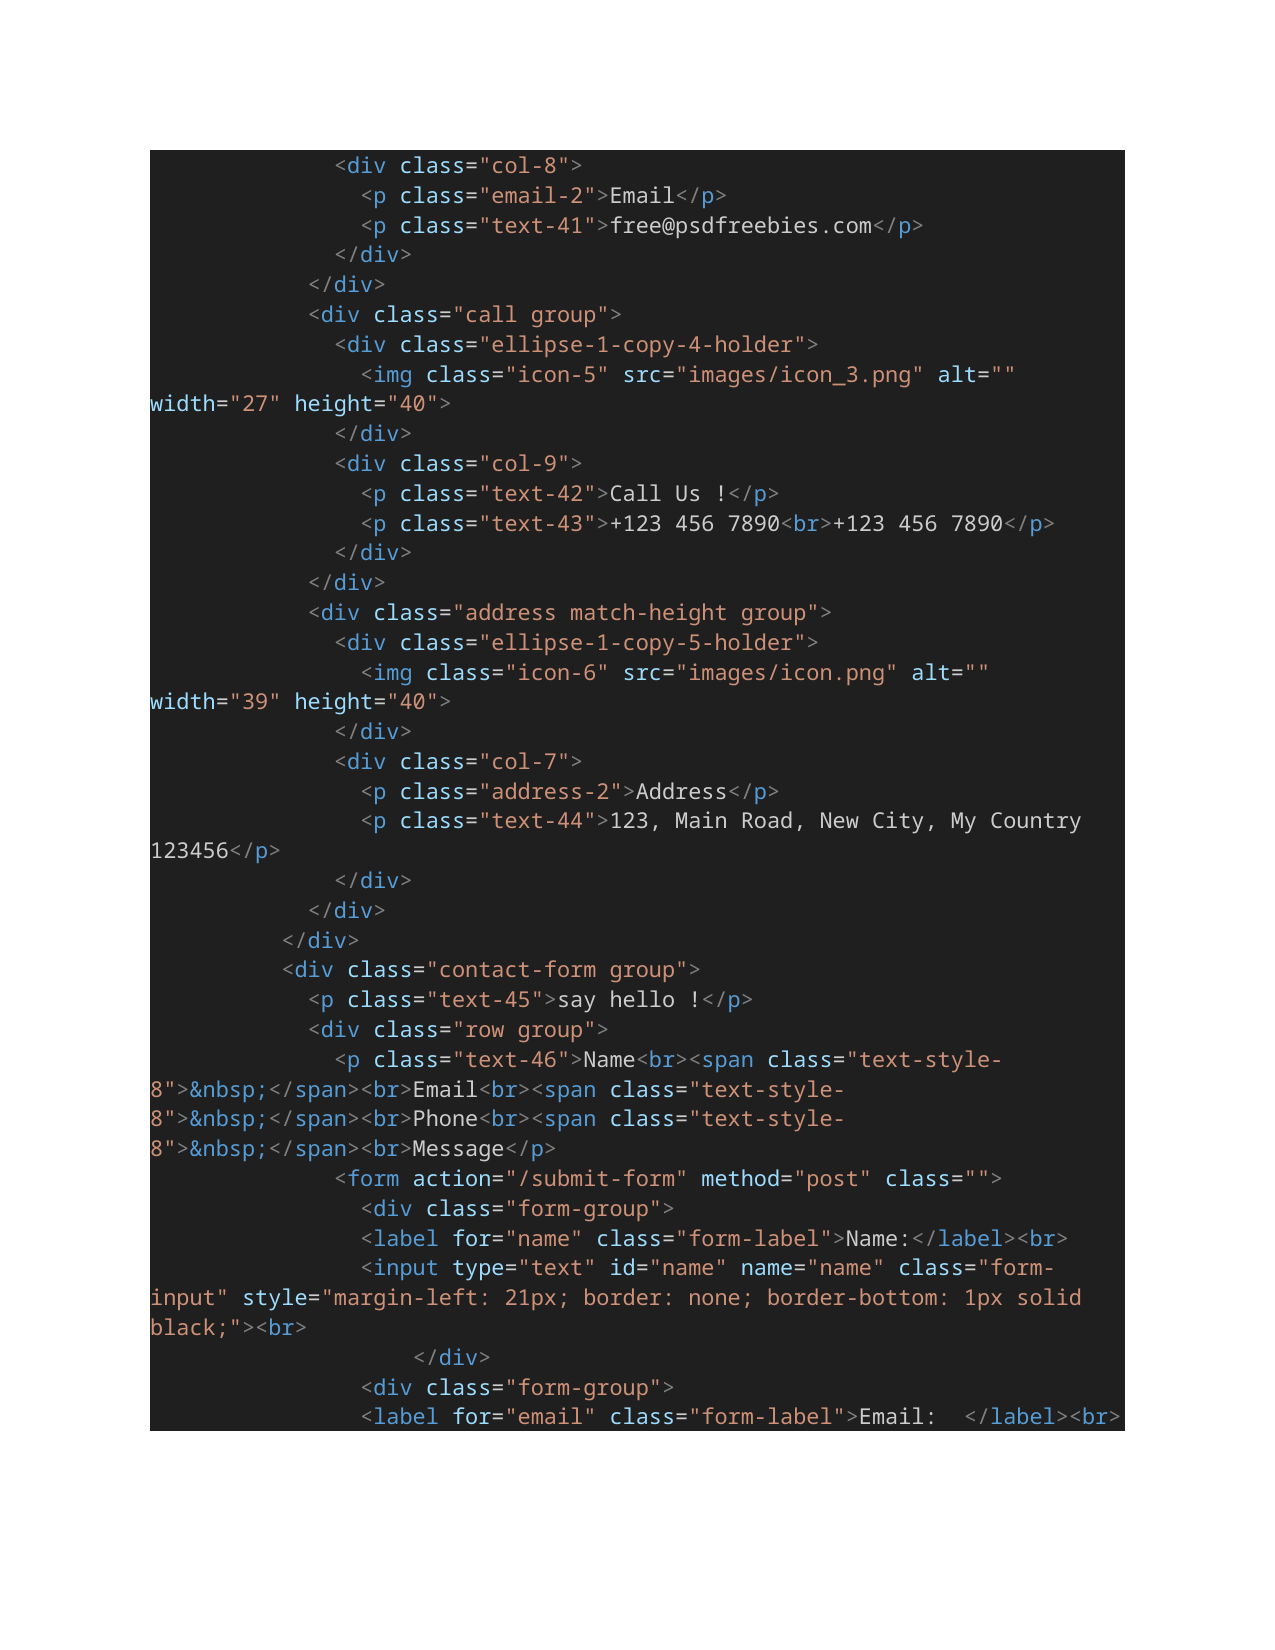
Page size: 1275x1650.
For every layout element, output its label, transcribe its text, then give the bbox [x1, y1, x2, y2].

text <img class="icon-6" src="images/icon.png" alt="" width="39" height="40"> [150, 656, 1125, 716]
text <label for="name" class="form-label">Name:</label><br> [150, 1222, 1125, 1252]
text </div> [150, 716, 1125, 746]
text <div class="ellipse-1-copy-5-holder"> [150, 627, 1125, 656]
text <div class="ellipse-1-copy-4-holder"> [150, 329, 1125, 358]
text <div class="address match-height group"> [150, 597, 1125, 627]
text <div class="form-group"> [150, 1371, 1125, 1401]
text <p class="text-44">123, Main Road, New City, My Country 123456</p> [150, 805, 1125, 865]
text <img class="icon-5" src="images/icon_3.png" alt="" width="27" height="40"> [150, 358, 1125, 418]
text <p class="text-43">+123 456 7890<br>+123 456 7890</p> [150, 507, 1125, 537]
text </div> [150, 418, 1125, 448]
text </div> [150, 865, 1125, 895]
text </div> [150, 924, 1125, 954]
text <div class="col-7"> [150, 746, 1125, 776]
text </div> [150, 239, 1125, 269]
text <form action="/submit-form" method="post" class=""> [150, 1163, 1125, 1193]
text </div> [150, 269, 1125, 299]
text </div> [150, 537, 1125, 567]
text <div class="row group"> [150, 1014, 1125, 1044]
text <div class="form-group"> [150, 1193, 1125, 1222]
text <p class="text-45">say hello !</p> [150, 984, 1125, 1014]
text </div> [150, 567, 1125, 597]
text <div class="col-9"> [150, 448, 1125, 478]
text <div class="col-8"> [150, 150, 1125, 180]
text </div> [150, 895, 1125, 924]
text <div class="contact-form group"> [150, 954, 1125, 984]
text <p class="text-46">Name<br><span class="text-style-8">&nbsp;</span><br>Email<br><span class="text-style-8">&nbsp;</span><br>Phone<br><span class="text-style-8">&nbsp;</span><br>Message</p> [150, 1044, 1125, 1163]
text </div> [150, 1342, 1125, 1371]
text <p class="address-2">Address</p> [150, 776, 1125, 805]
text <p class="text-41">free@psdfreebies.com</p> [150, 209, 1125, 239]
text <p class="text-42">Call Us !</p> [150, 478, 1125, 507]
text <div class="call group"> [150, 299, 1125, 329]
text <label for="email" class="form-label">Email: </label><br> [150, 1401, 1125, 1431]
text <input type="text" id="name" name="name" class="form-input" style="margin-left: 21px; border: none; border-bottom: 1px solid black;"><br> [150, 1252, 1125, 1342]
text <p class="email-2">Email</p> [150, 180, 1125, 209]
